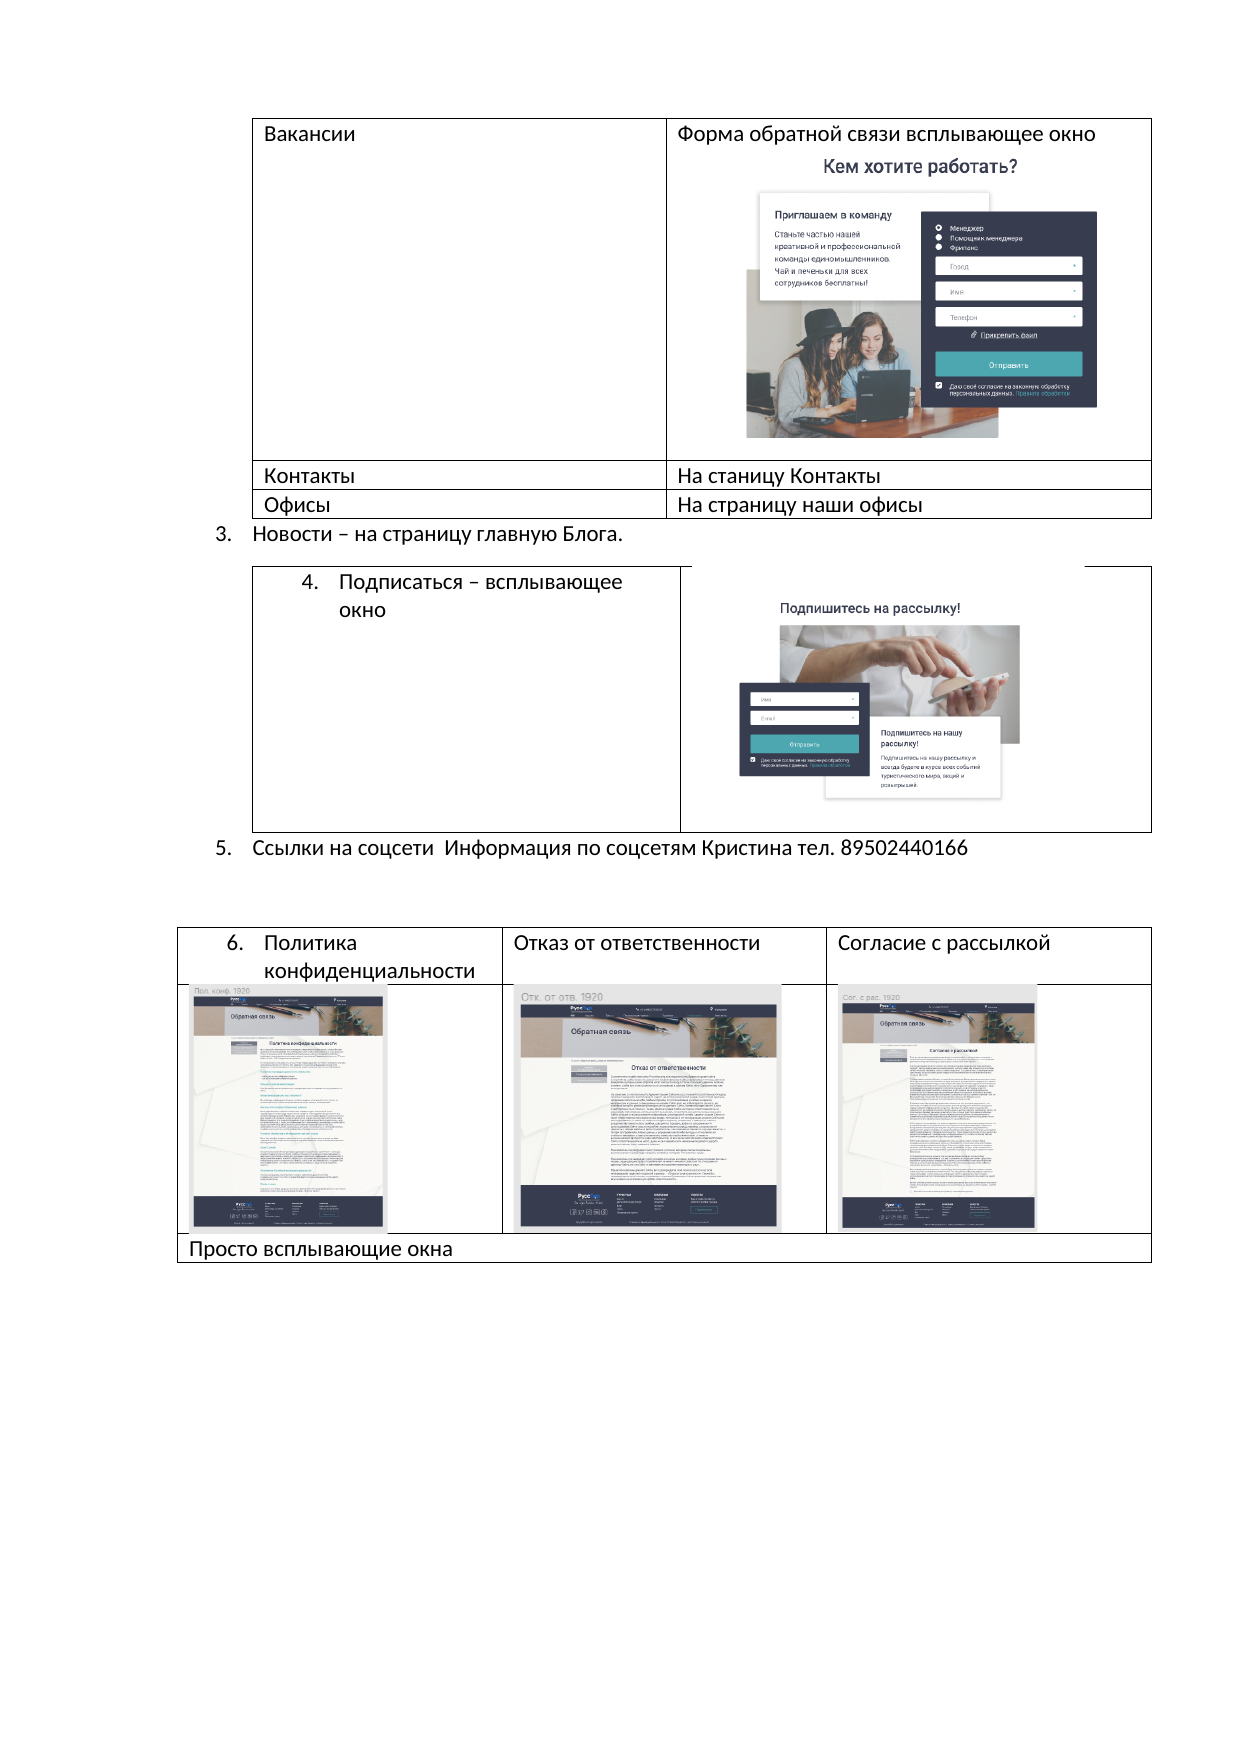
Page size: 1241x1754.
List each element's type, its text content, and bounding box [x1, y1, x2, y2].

picture [188, 984, 388, 1234]
table_cell Вакансии [253, 119, 666, 460]
picture [837, 984, 1038, 1232]
table_cell Просто всплывающие окна [178, 1234, 1151, 1262]
table_cell [503, 985, 513, 1233]
table_header Подписаться – всплывающее окно [253, 567, 680, 832]
table_cell На страницу наши офисы [667, 490, 1151, 518]
picture [513, 984, 782, 1233]
table_header [681, 567, 692, 832]
table_header [1085, 567, 1151, 832]
table_header Политика конфиденциальности [178, 928, 502, 984]
table_cell [388, 985, 502, 1233]
picture [677, 147, 1139, 460]
table_cell [178, 985, 188, 1233]
list Новости – на страницу главную Блога. [215, 519, 1152, 547]
table_header Согласие с рассылкой [827, 928, 1151, 984]
picture [692, 566, 1085, 832]
table_cell [827, 985, 1151, 1233]
table_cell Контакты [253, 461, 666, 489]
table_cell Форма обратной связи всплывающее окно [667, 119, 1151, 460]
table_cell [782, 985, 826, 1233]
table_cell На станицу Контакты [667, 461, 1151, 489]
list Ссылки на соцсети Информация по соцсетям Кристина тел. 89502440166 [215, 833, 1152, 861]
table_cell Офисы [253, 490, 666, 518]
table_header Отказ от ответственности [503, 928, 826, 984]
